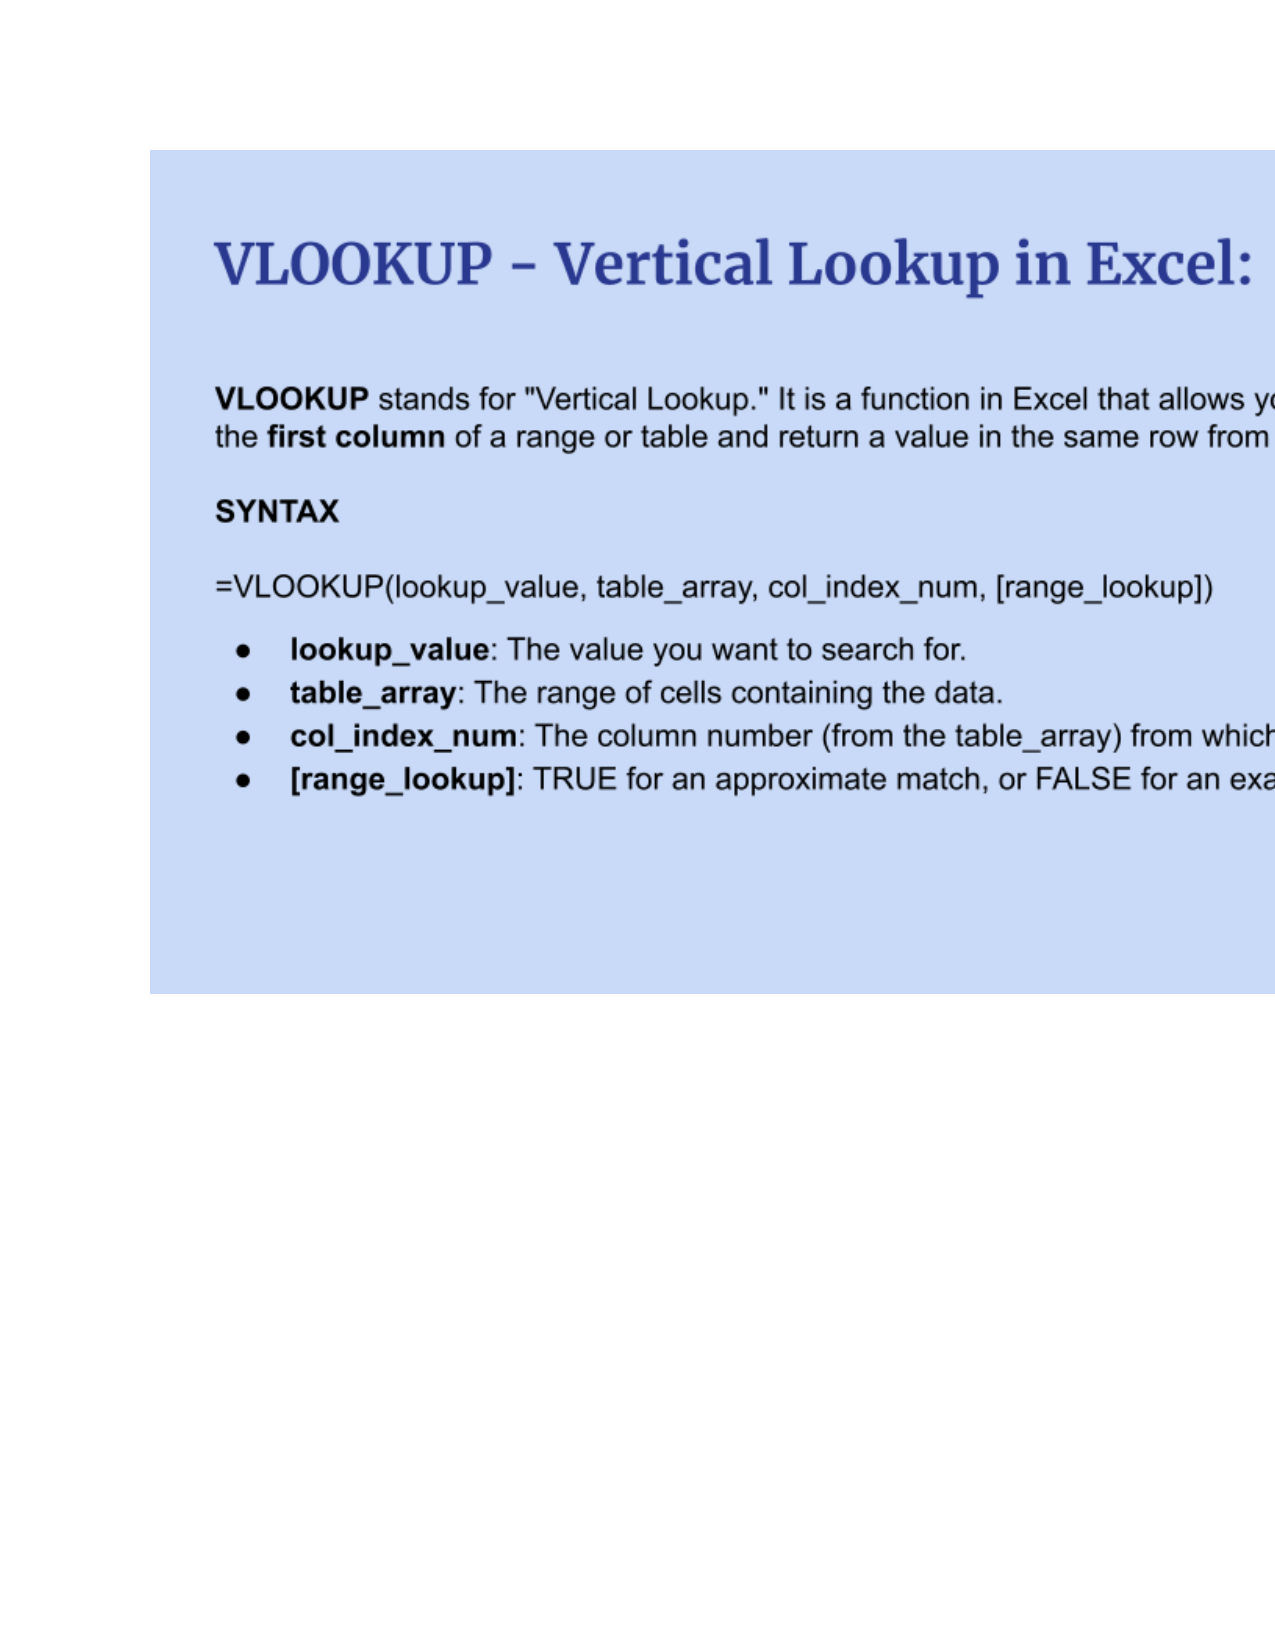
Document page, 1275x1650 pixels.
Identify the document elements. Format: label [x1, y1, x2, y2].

picture [150, 150, 1275, 994]
